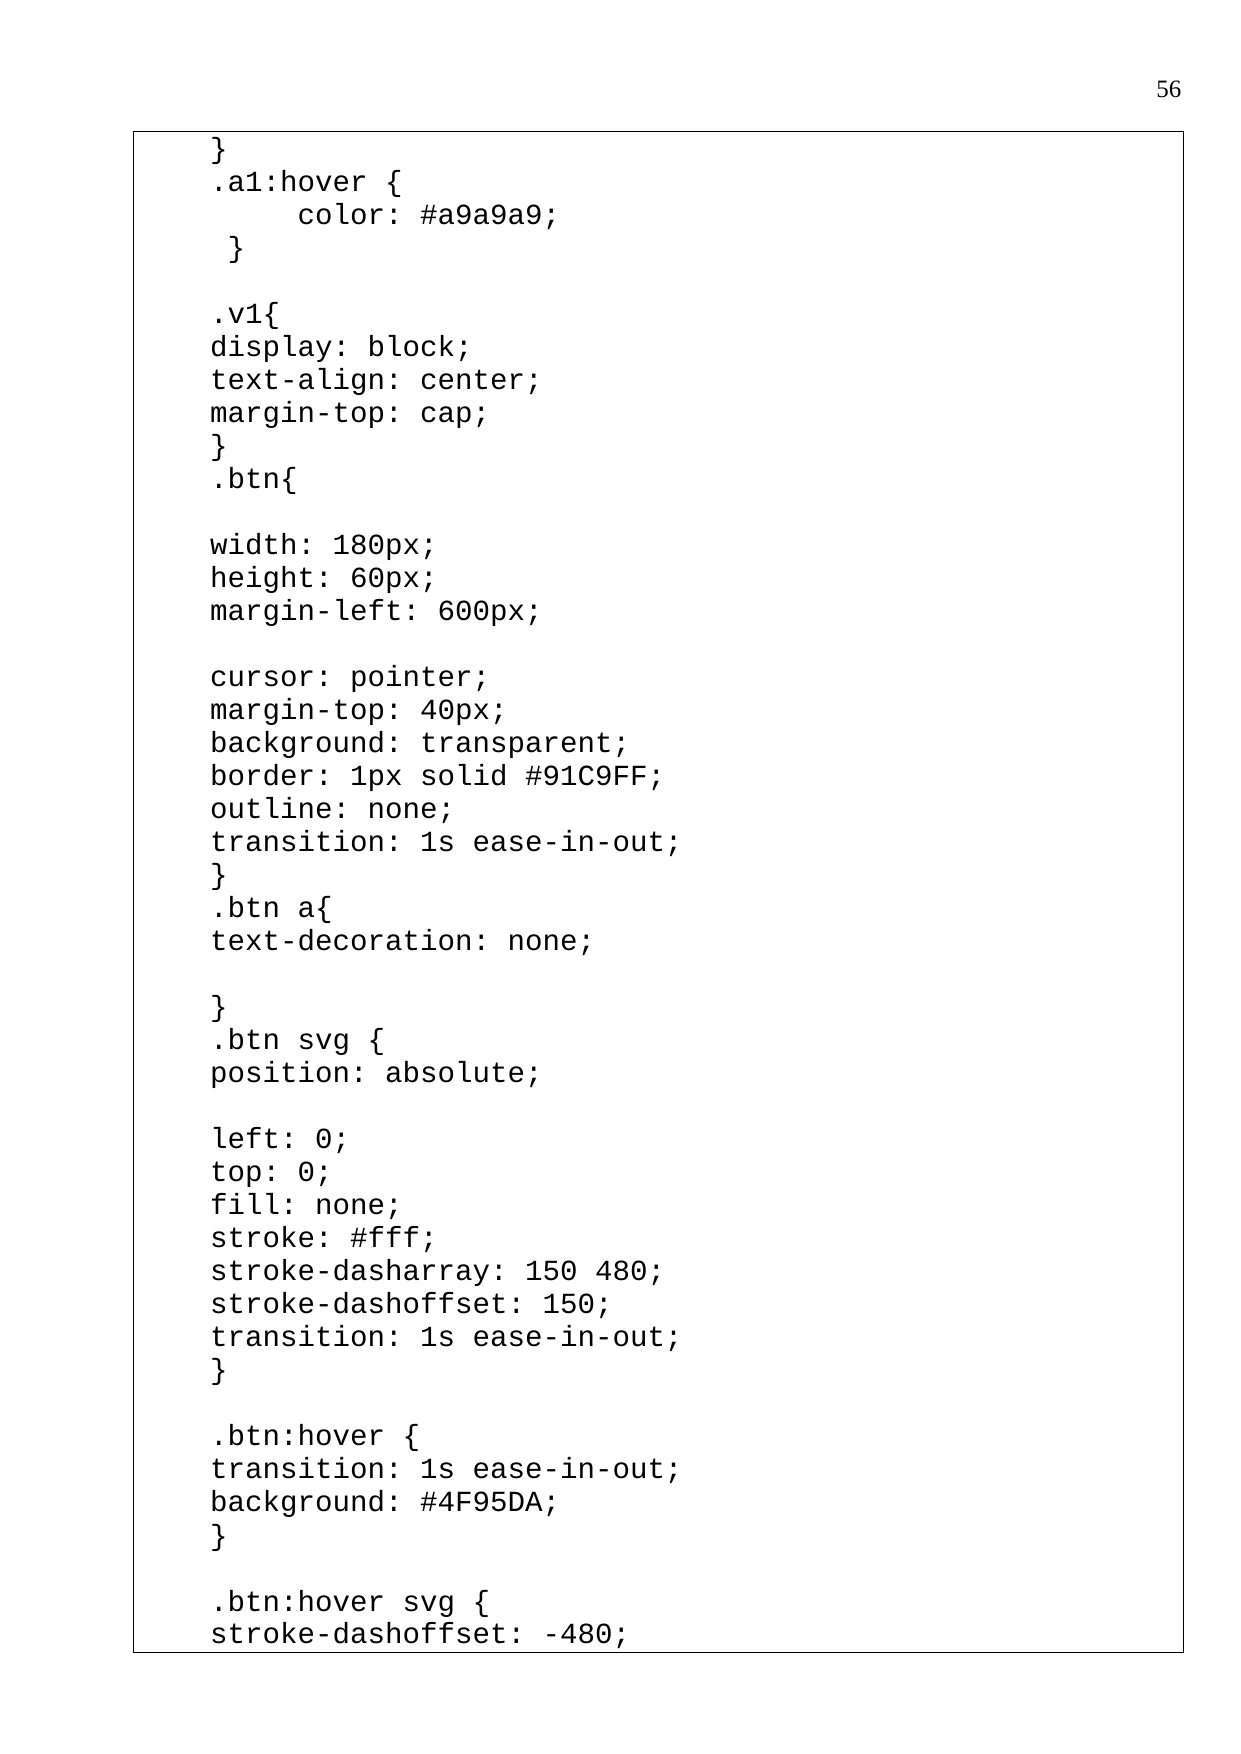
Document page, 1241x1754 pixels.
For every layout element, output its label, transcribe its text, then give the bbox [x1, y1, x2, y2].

text border: 1px solid #91C9FF; [136, 761, 1181, 794]
text } [136, 1356, 1181, 1388]
text .a1:hover { [136, 167, 1181, 200]
text stroke-dashoffset: -480; [136, 1620, 1181, 1652]
text cursor: pointer; [136, 662, 1181, 695]
text transition: 1s ease-in-out; [136, 827, 1181, 860]
text background: transparent; [136, 728, 1181, 761]
text .btn svg { [136, 1025, 1181, 1058]
text fill: none; [136, 1190, 1181, 1223]
text stroke-dasharray: 150 480; [136, 1256, 1181, 1289]
text margin-top: 40px; [136, 695, 1181, 728]
text } [136, 1521, 1181, 1554]
text text-align: center; [136, 365, 1181, 398]
text outline: none; [136, 794, 1181, 827]
text .btn:hover { [136, 1422, 1181, 1454]
text } [136, 233, 1181, 266]
text .btn a{ [136, 893, 1181, 926]
text stroke: #fff; [136, 1223, 1181, 1256]
text .btn{ [136, 464, 1181, 497]
text transition: 1s ease-in-out; [136, 1454, 1181, 1488]
text position: absolute; [136, 1058, 1181, 1091]
text } [136, 431, 1181, 464]
text .btn:hover svg { [136, 1587, 1181, 1620]
text width: 180px; [136, 530, 1181, 563]
text display: block; [136, 332, 1181, 365]
text left: 0; [136, 1124, 1181, 1157]
text } [134, 132, 1183, 167]
text transition: 1s ease-in-out; [136, 1322, 1181, 1356]
text color: #a9a9a9; [136, 200, 1181, 233]
text margin-left: 600px; [136, 596, 1181, 629]
text .v1{ [136, 299, 1181, 332]
text stroke-dashoffset: 150; [136, 1289, 1181, 1322]
text background: #4F95DA; [136, 1488, 1181, 1521]
text margin-top: cap; [136, 398, 1181, 431]
text text-decoration: none; [136, 926, 1181, 959]
text } [136, 992, 1181, 1025]
text height: 60px; [136, 563, 1181, 596]
text top: 0; [136, 1157, 1181, 1190]
text } [136, 860, 1181, 893]
